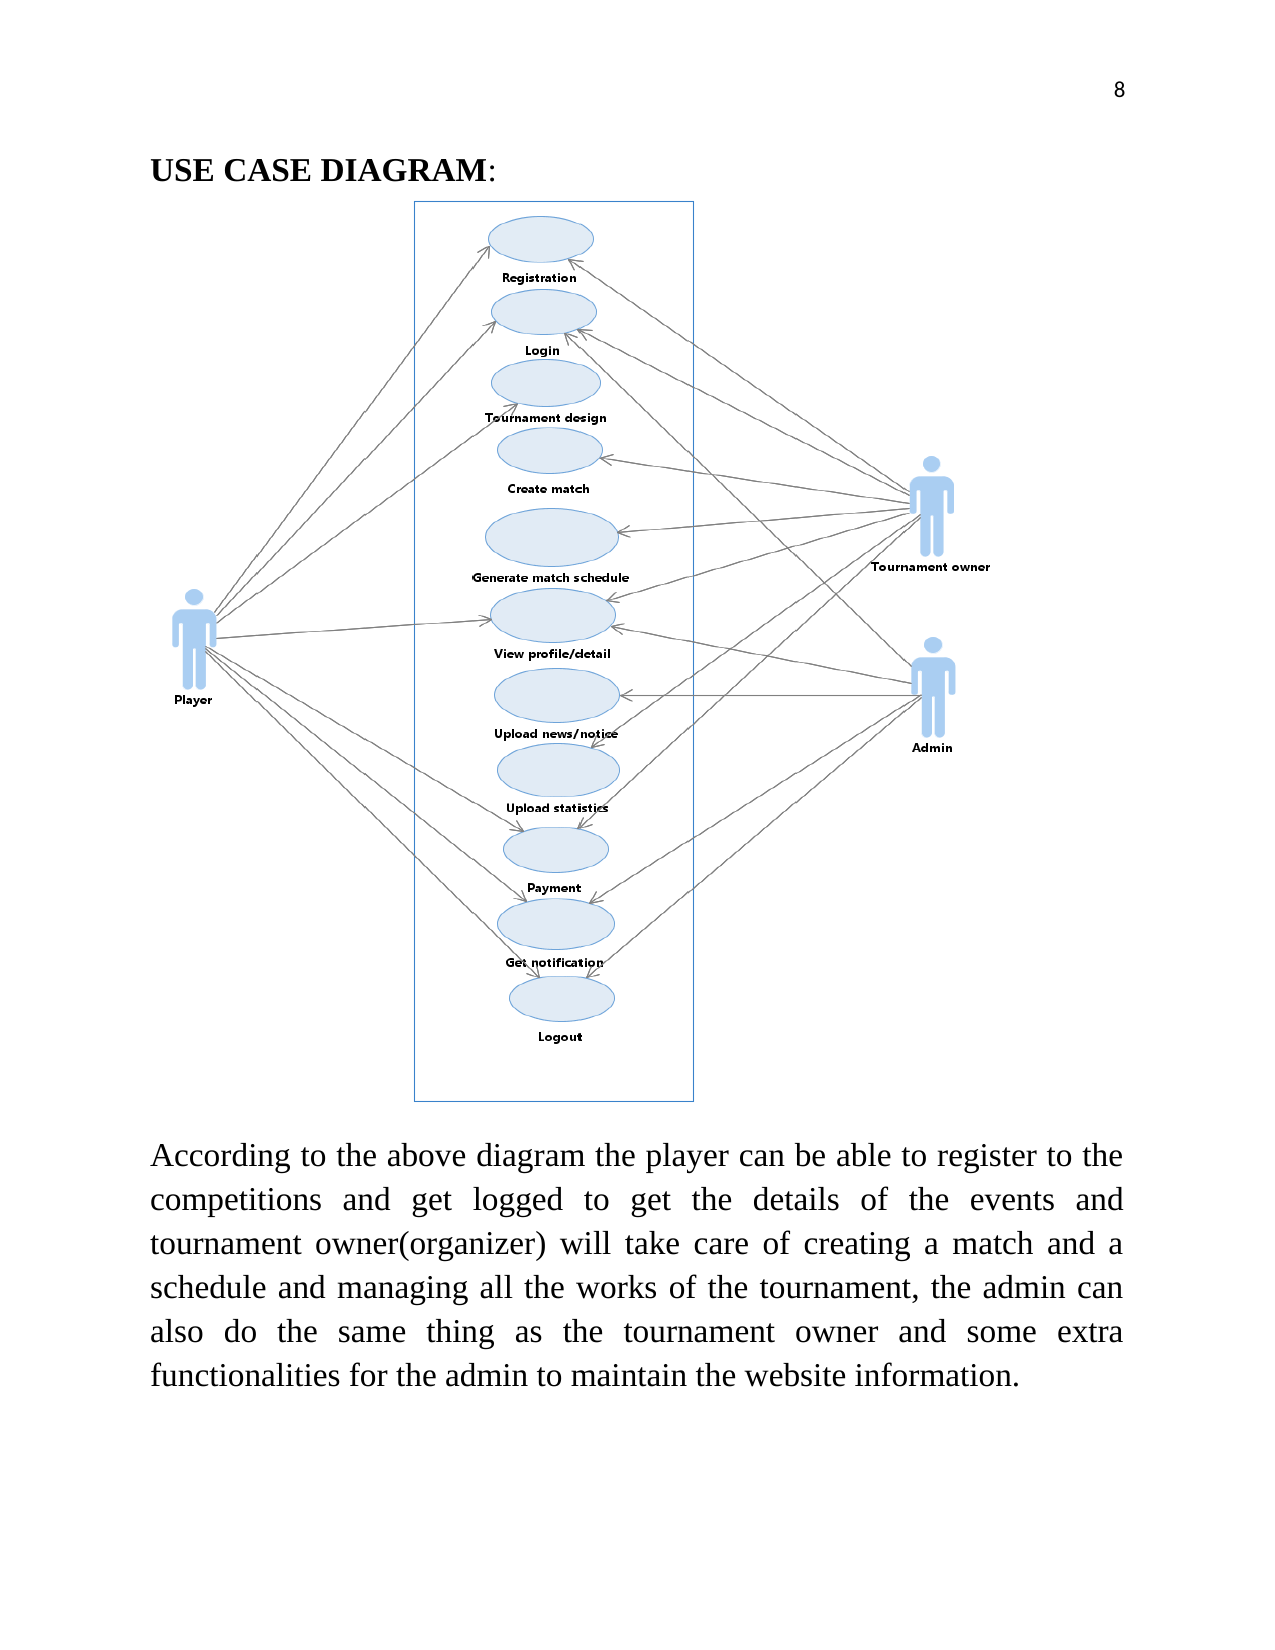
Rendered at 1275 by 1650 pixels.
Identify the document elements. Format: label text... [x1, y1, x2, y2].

picture [150, 192, 1012, 1110]
text According to the above diagram the player can be able to register to the competitions and get logged to get the details of the events and tournament owner(organizer) will take care of creating a match and a schedule and managing all the works of the tournament, the admin can also do the same thing as the tournament owner and some extra functionalities for the admin to maintain the website information. [150, 1135, 1125, 1394]
